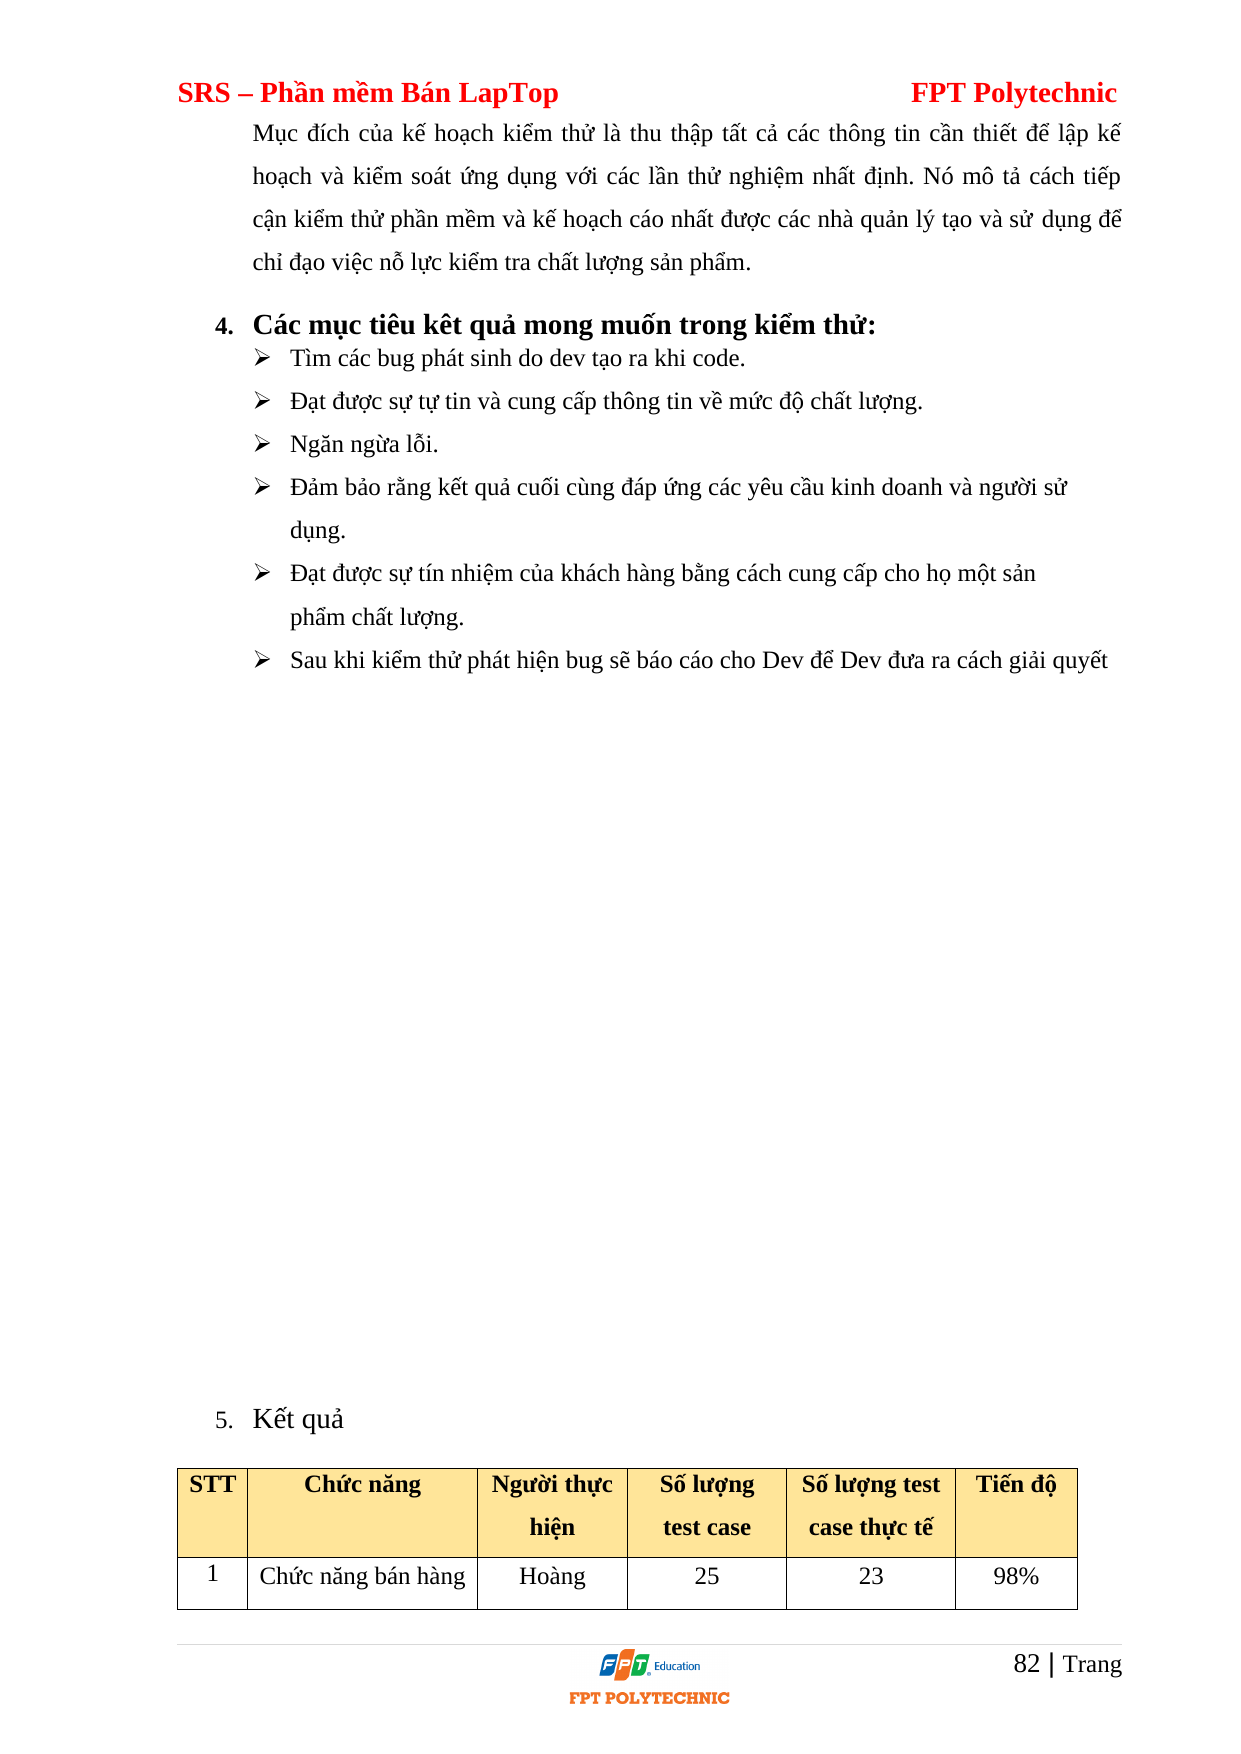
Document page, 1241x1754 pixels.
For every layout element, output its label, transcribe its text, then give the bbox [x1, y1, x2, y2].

list Đạt được sự tự tin và cung cấp thông tin về mức độ chất lượng. [252, 386, 1122, 415]
table_header STT [178, 1469, 247, 1557]
list Ngăn ngừa lỗi. [252, 429, 1122, 458]
list Đạt được sự tín nhiệm của khách hàng bằng cách cung cấp cho họ một sản [252, 558, 1122, 587]
table_cell Chức năng bán hàng [248, 1558, 477, 1609]
text Mục đích của kế hoạch kiểm thử là thu thập tất cả các thông tin cần thiết để lập kế hoạch và kiểm soát ứng dụng với các lần thử nghiệm nhất định. Nó mô tả cách tiếp cận kiểm thử phần mềm và kế hoạch cáo nhất được các nhà quản lý tạo và sử dụng để chỉ đạo việc nỗ lực kiểm tra chất lượng sản phẩm. [252, 118, 1122, 276]
table_header Người thực hiện [478, 1469, 627, 1557]
table_cell 1 [178, 1558, 247, 1609]
table_header Số lượng test case thực tế [787, 1469, 955, 1557]
list Tìm các bug phát sinh do dev tạo ra khi code. [252, 343, 1122, 372]
list Sau khi kiểm thử phát hiện bug sẽ báo cáo cho Dev để Dev đưa ra cách giải quyết [252, 645, 1122, 673]
table_cell 23 [787, 1558, 955, 1609]
table_cell 25 [628, 1558, 786, 1609]
table_header Số lượng test case [628, 1469, 786, 1557]
list Đảm bảo rằng kết quả cuối cùng đáp ứng các yêu cầu kinh doanh và người sử dụng. [252, 472, 1122, 544]
list Các mục tiêu kêt quả mong muốn trong kiểm thử: [215, 307, 1122, 341]
table_cell Hoàng [478, 1558, 627, 1609]
table_cell 98% [956, 1558, 1077, 1609]
list Kết quả [215, 1401, 1122, 1435]
picture [569, 1649, 730, 1704]
list phẩm chất lượng. [252, 602, 1122, 630]
table_header Chức năng [248, 1469, 477, 1557]
table_header Tiến độ [956, 1469, 1077, 1557]
